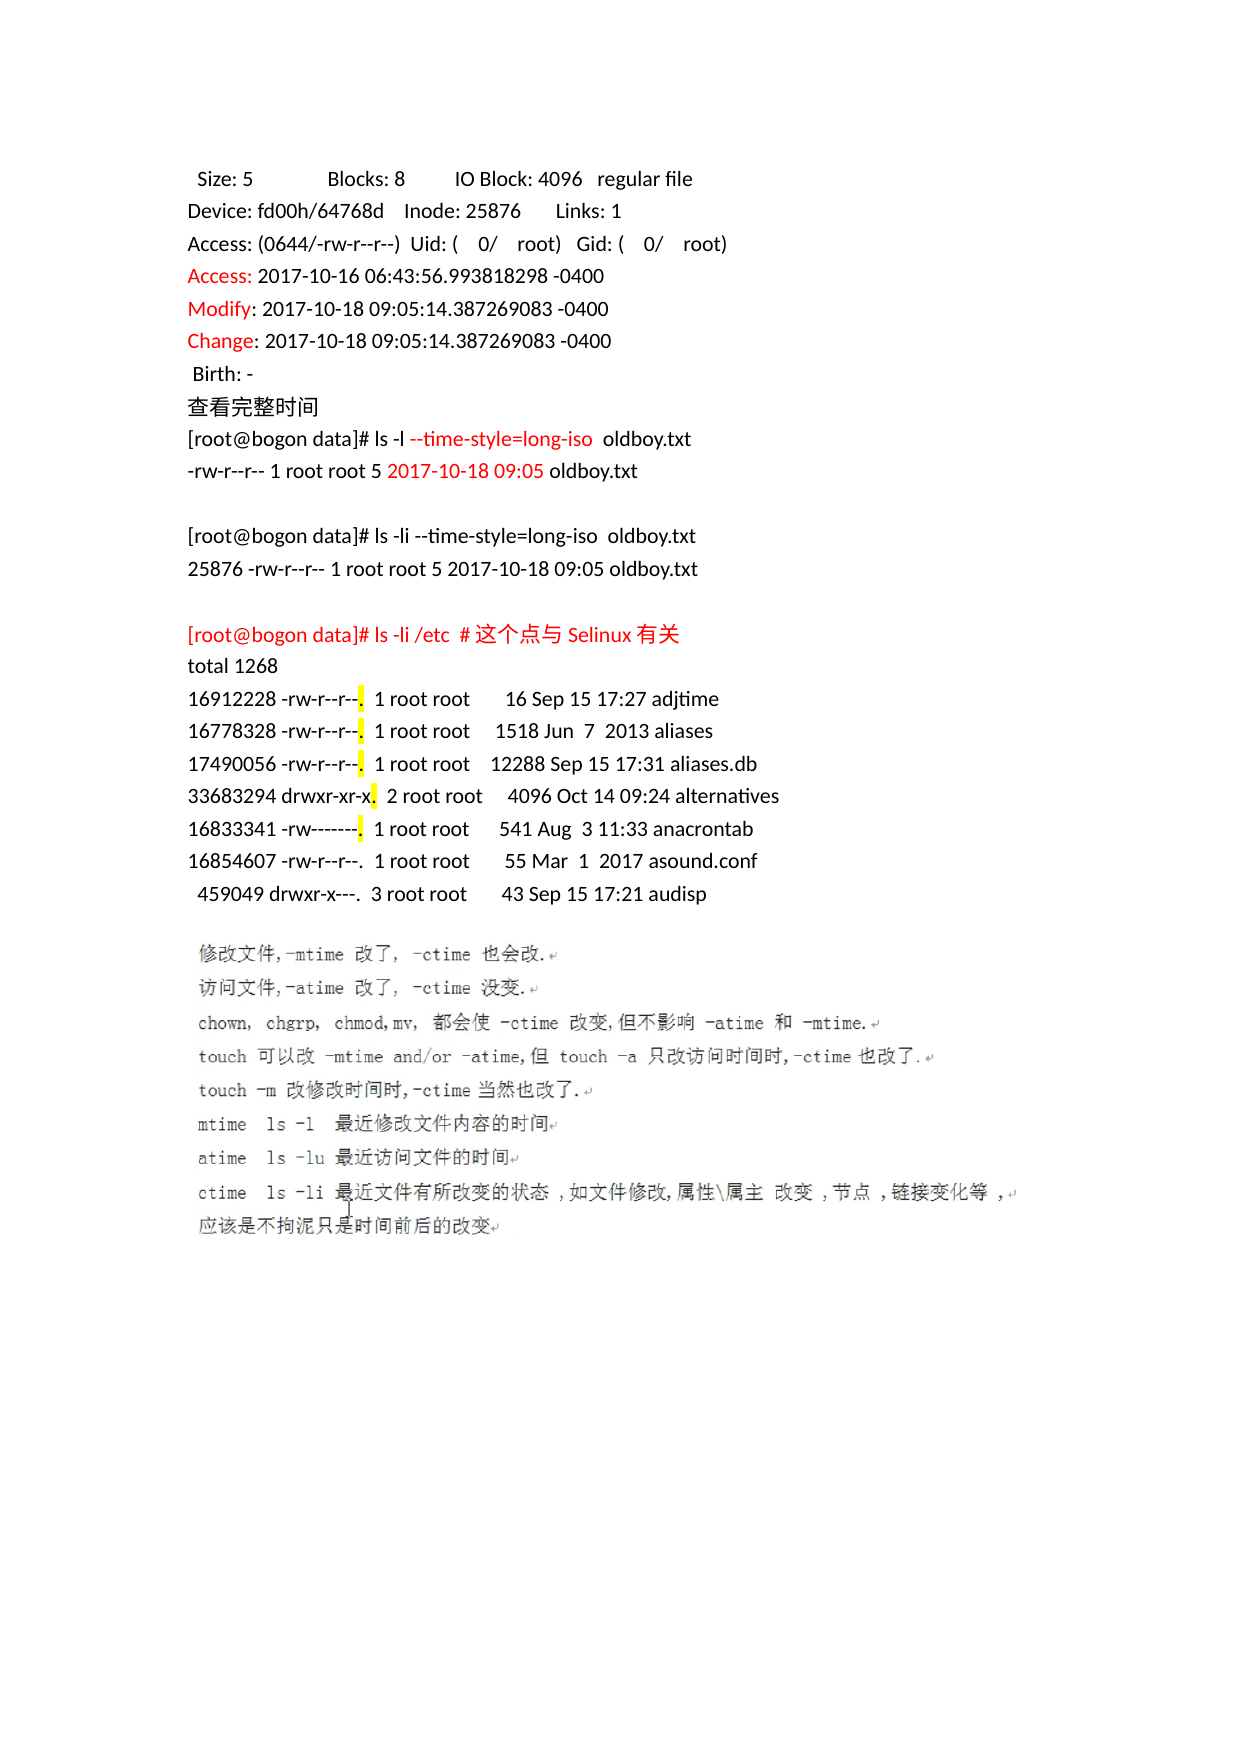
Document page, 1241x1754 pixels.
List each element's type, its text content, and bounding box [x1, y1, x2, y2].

picture [187, 942, 1053, 1240]
text [root@bogon data]# ls -li --time-style=long-iso oldboy.txt [187, 519, 1053, 552]
text Birth: - [187, 357, 1053, 389]
text Modify: 2017-10-18 09:05:14.387269083 -0400 [187, 292, 1053, 324]
text 16778328 -rw-r--r--. 1 root root 1518 Jun 7 2013 aliases [187, 714, 1053, 747]
text [root@bogon data]# ls -li /etc # 这个点与 Selinux 有关 [187, 617, 1053, 649]
text 33683294 drwxr-xr-x. 2 root root 4096 Oct 14 09:24 alternatives [187, 779, 1053, 812]
text total 1268 [187, 649, 1053, 682]
text 25876 -rw-r--r-- 1 root root 5 2017-10-18 09:05 oldboy.txt [187, 552, 1053, 584]
text 459049 drwxr-x---. 3 root root 43 Sep 15 17:21 audisp [187, 877, 1053, 909]
text Access: 2017-10-16 06:43:56.993818298 -0400 [187, 259, 1053, 292]
text Change: 2017-10-18 09:05:14.387269083 -0400 [187, 324, 1053, 357]
text Device: fd00h/64768d Inode: 25876 Links: 1 [187, 194, 1053, 227]
text [root@bogon data]# ls -l --time-style=long-iso oldboy.txt [187, 422, 1053, 454]
text Size: 5 Blocks: 8 IO Block: 4096 regular file [187, 162, 1053, 194]
text -rw-r--r-- 1 root root 5 2017-10-18 09:05 oldboy.txt [187, 454, 1053, 487]
text Access: (0644/-rw-r--r--) Uid: ( 0/ root) Gid: ( 0/ root) [187, 227, 1053, 259]
text 查看完整时间 [187, 389, 1053, 422]
text 16833341 -rw-------. 1 root root 541 Aug 3 11:33 anacrontab [187, 812, 1053, 844]
text 16912228 -rw-r--r--. 1 root root 16 Sep 15 17:27 adjtime [187, 682, 1053, 714]
text 16854607 -rw-r--r--. 1 root root 55 Mar 1 2017 asound.conf [187, 844, 1053, 877]
text 17490056 -rw-r--r--. 1 root root 12288 Sep 15 17:31 aliases.db [187, 747, 1053, 779]
